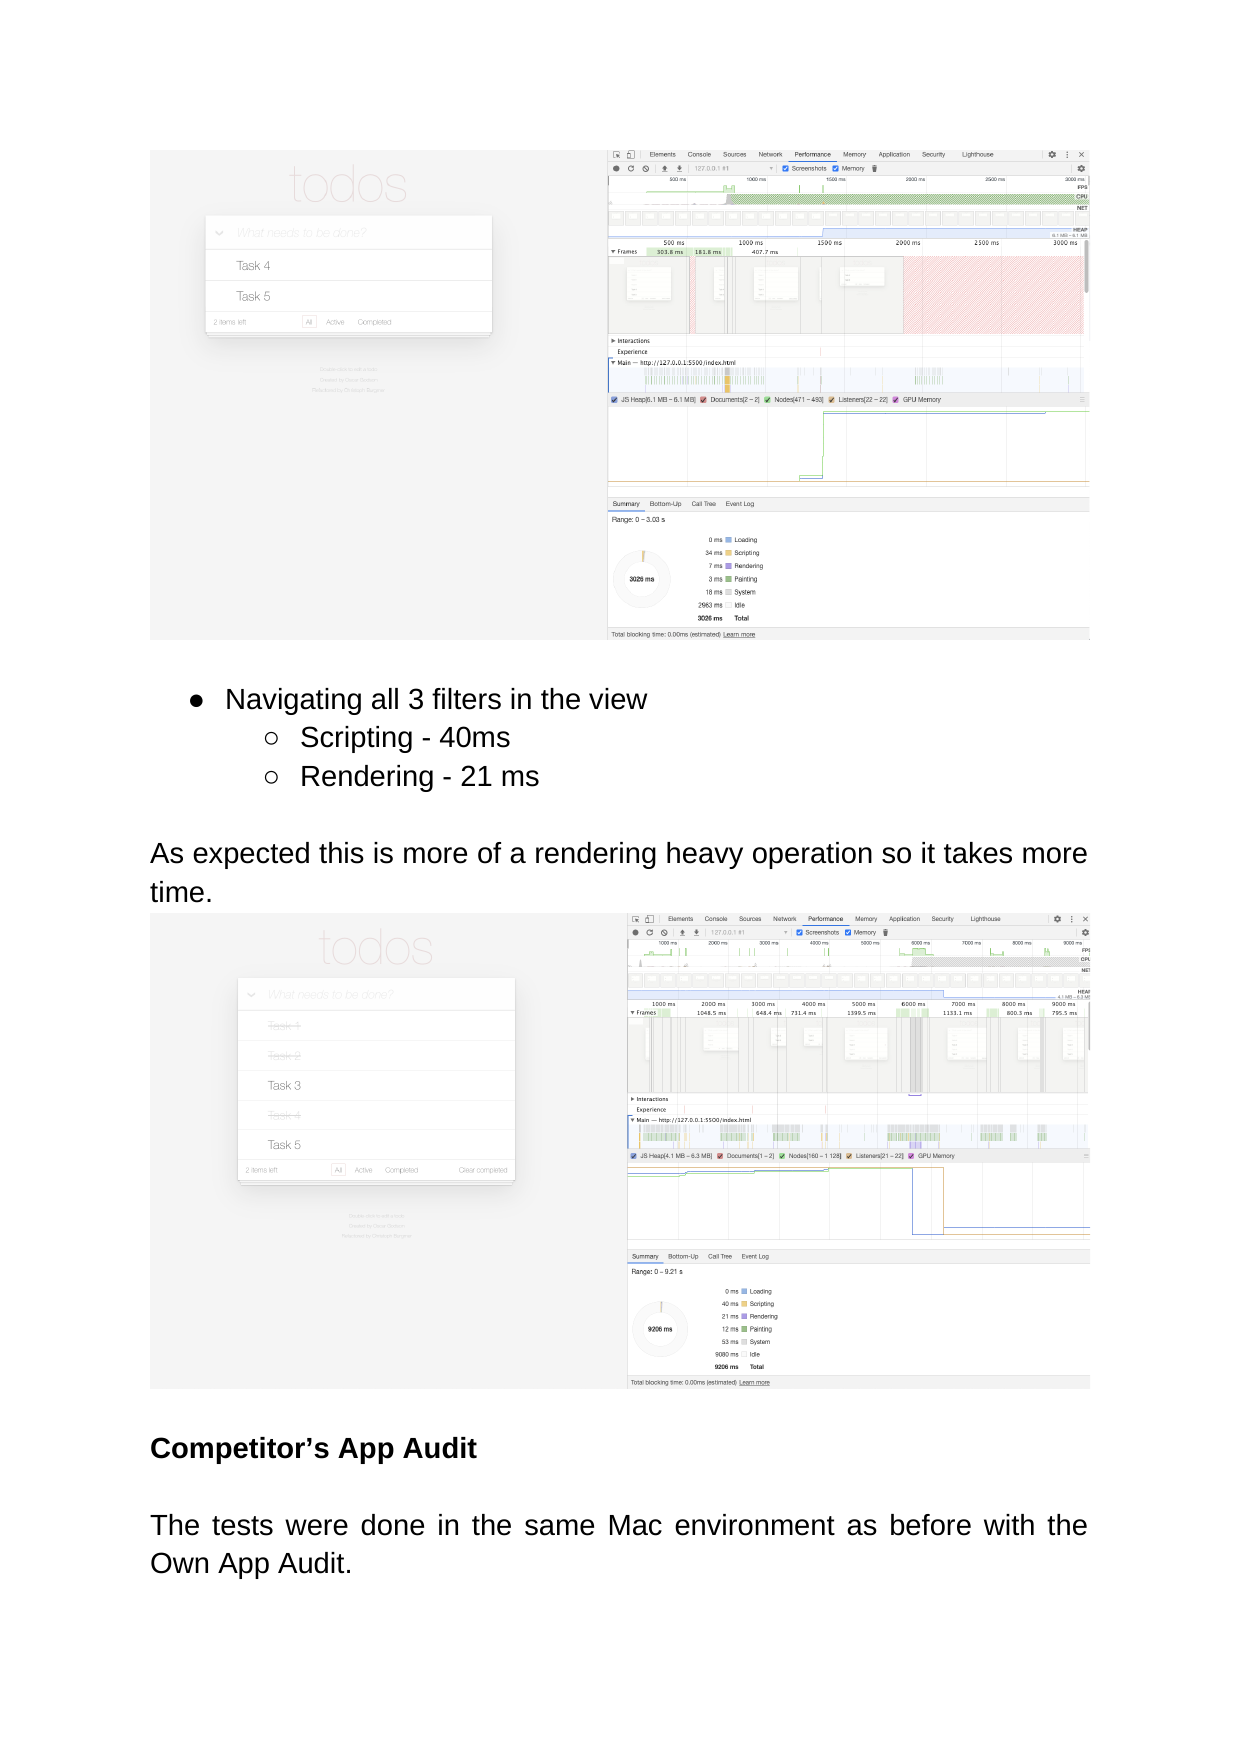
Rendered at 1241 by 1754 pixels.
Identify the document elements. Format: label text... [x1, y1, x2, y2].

list Rendering - 21 ms [262, 759, 1090, 793]
text As expected this is more of a rendering heavy operation so it takes more time. [150, 836, 1090, 908]
list Scripting - 40ms [262, 721, 1090, 754]
text The tests were done in the same Mac environment as before with the Own App Audit. [150, 1508, 1090, 1580]
picture [150, 913, 1091, 1389]
picture [150, 150, 1091, 640]
list Navigating all 3 filters in the view [187, 682, 1090, 716]
text Competitor’s App Audit [150, 1431, 1090, 1464]
